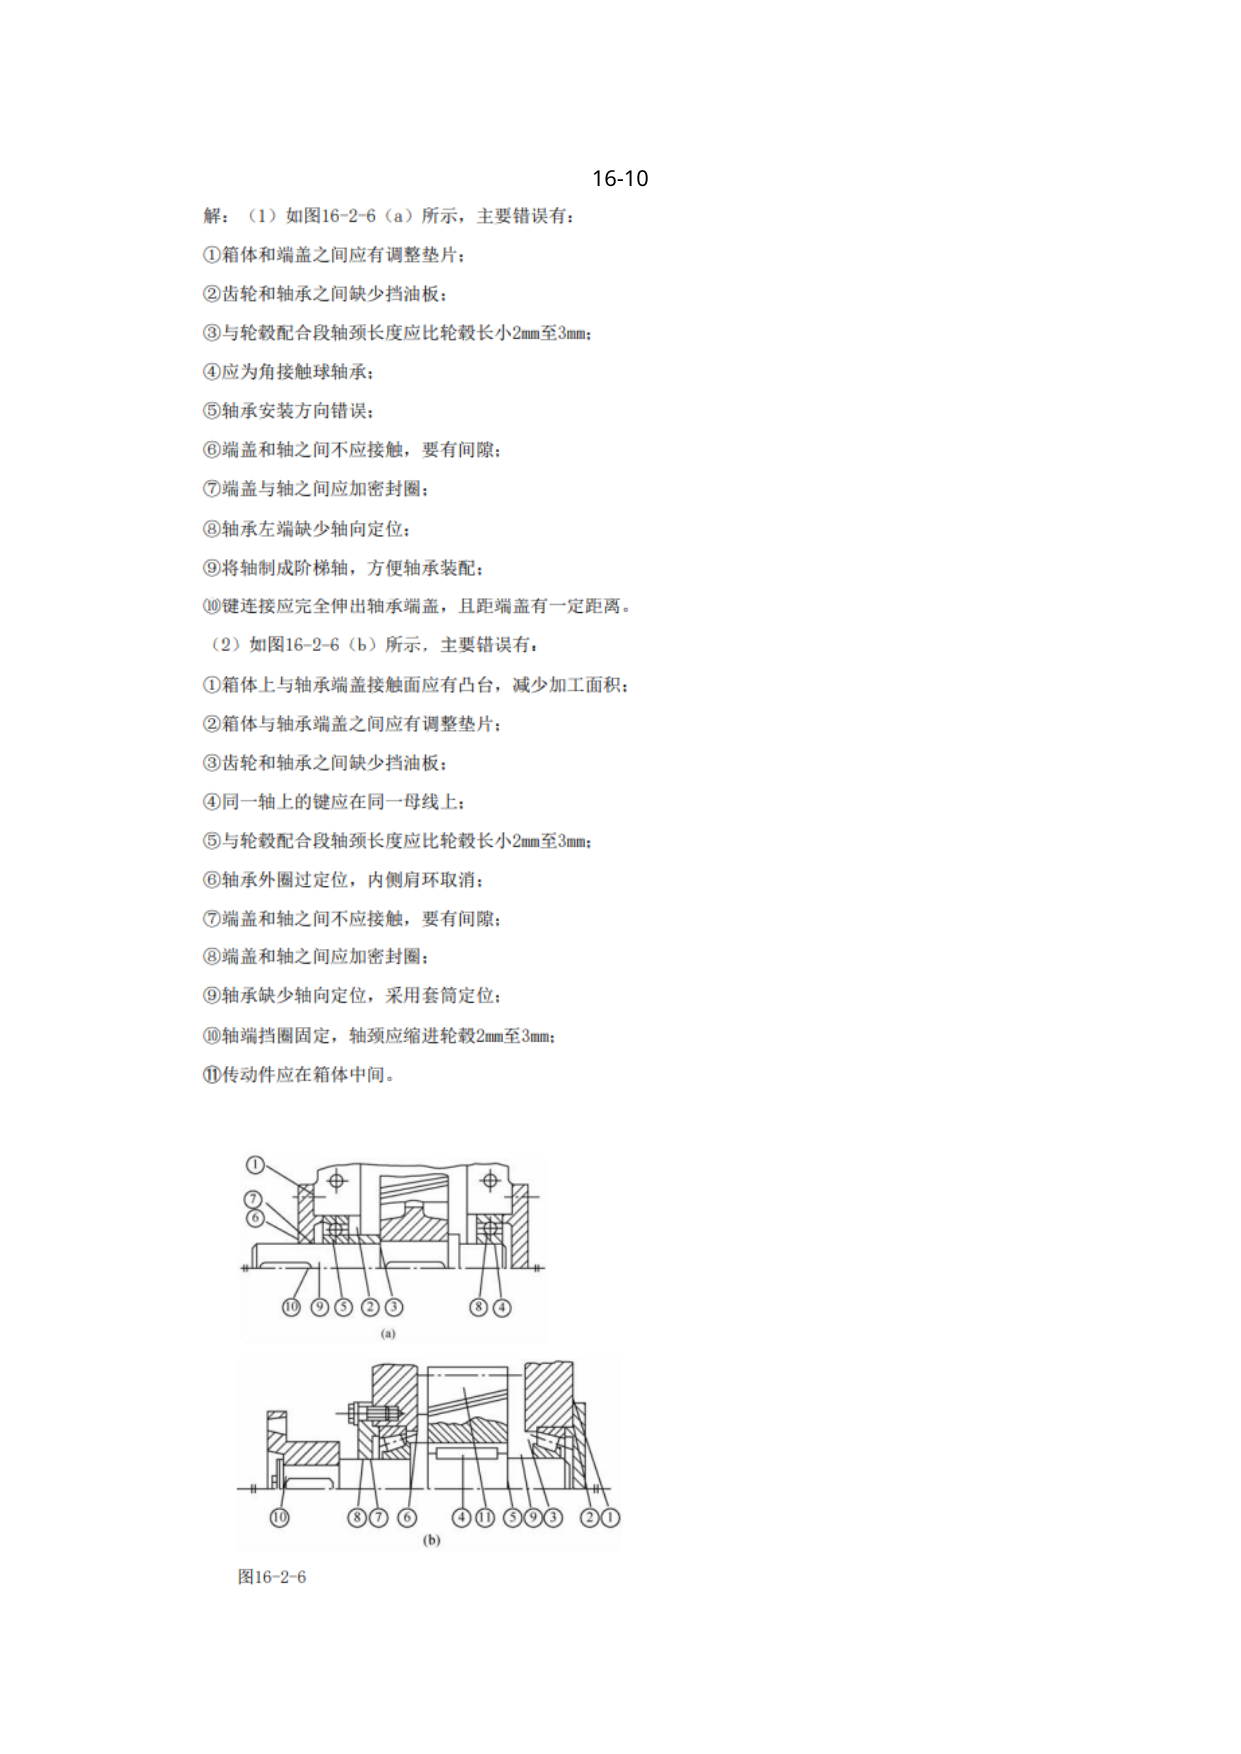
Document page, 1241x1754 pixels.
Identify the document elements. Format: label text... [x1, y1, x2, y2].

picture [187, 194, 1053, 1108]
picture [214, 1137, 1026, 1587]
text 16-10 [187, 162, 1053, 194]
